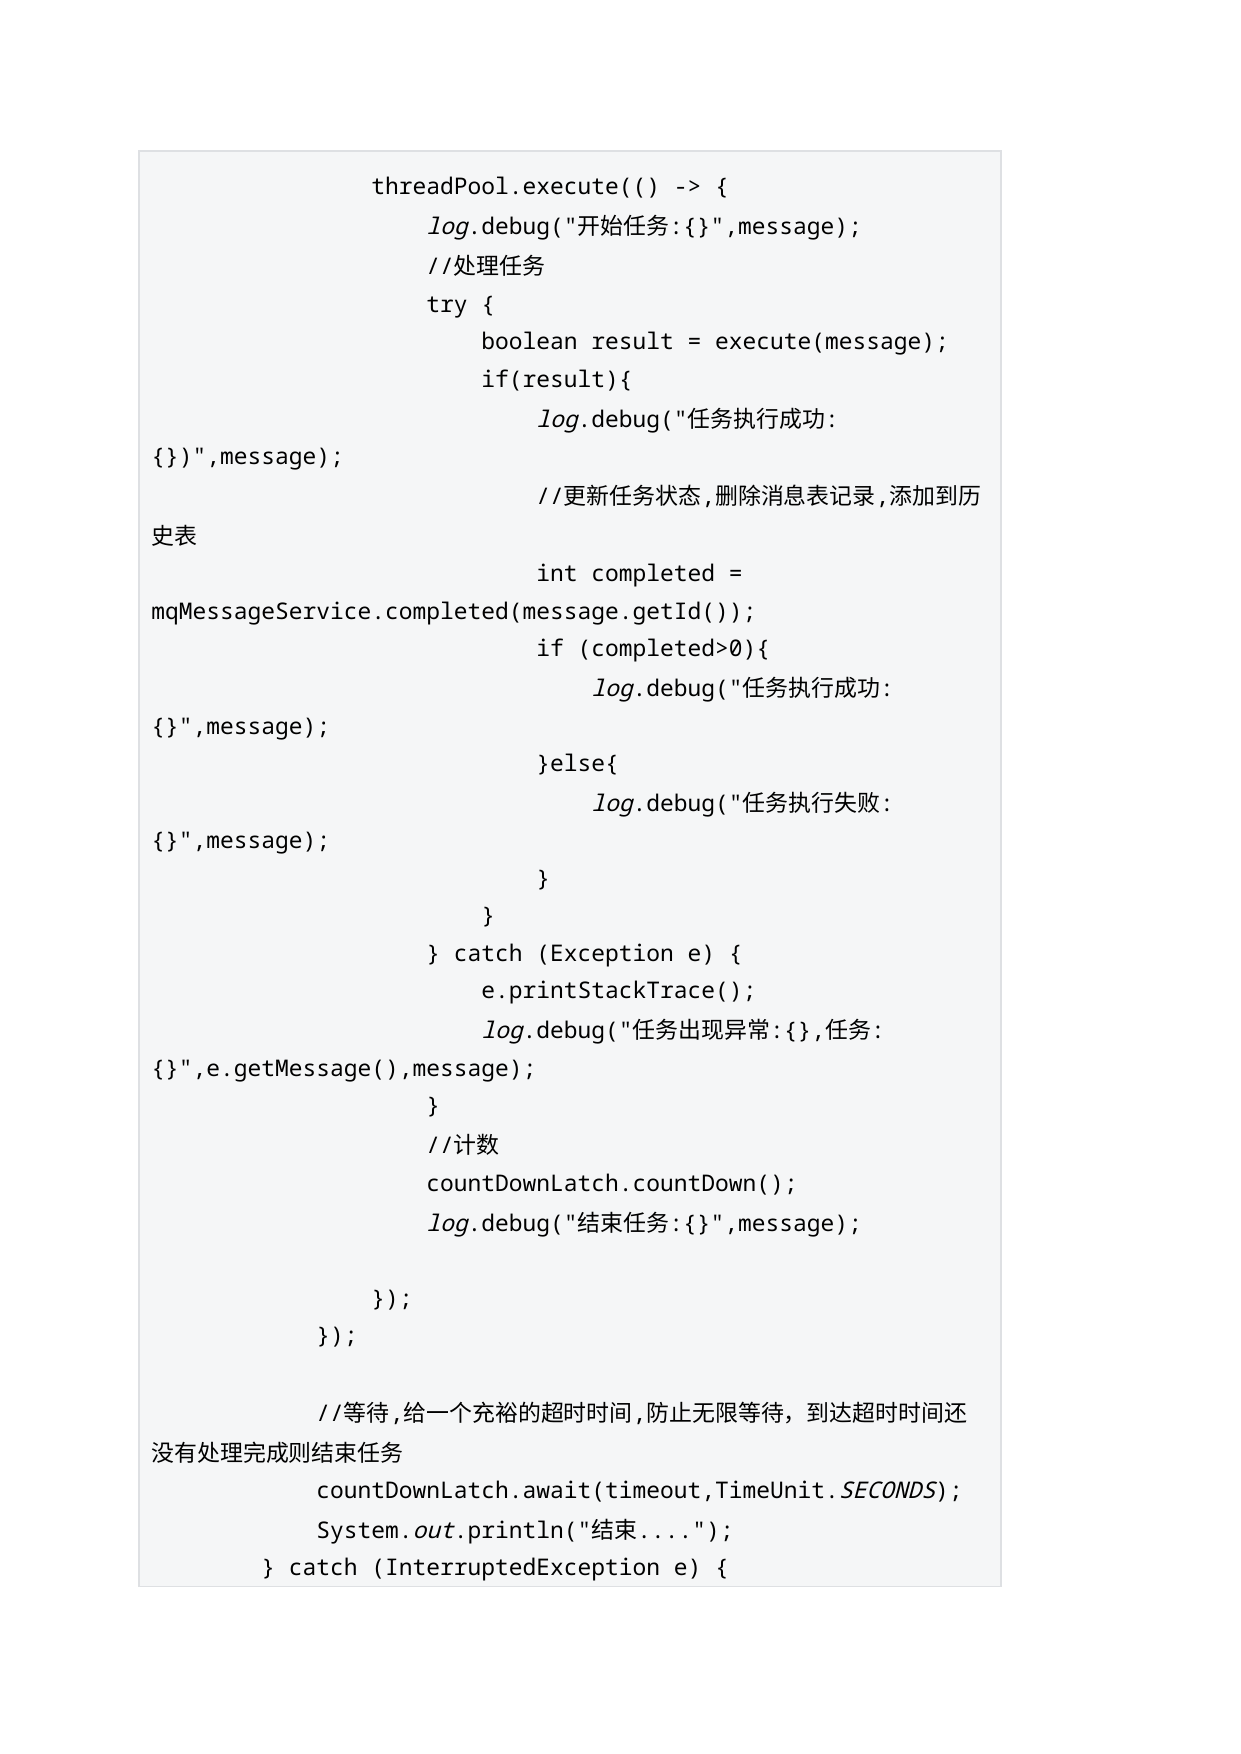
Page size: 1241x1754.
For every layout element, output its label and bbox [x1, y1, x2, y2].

table_header [140, 152, 1000, 1586]
